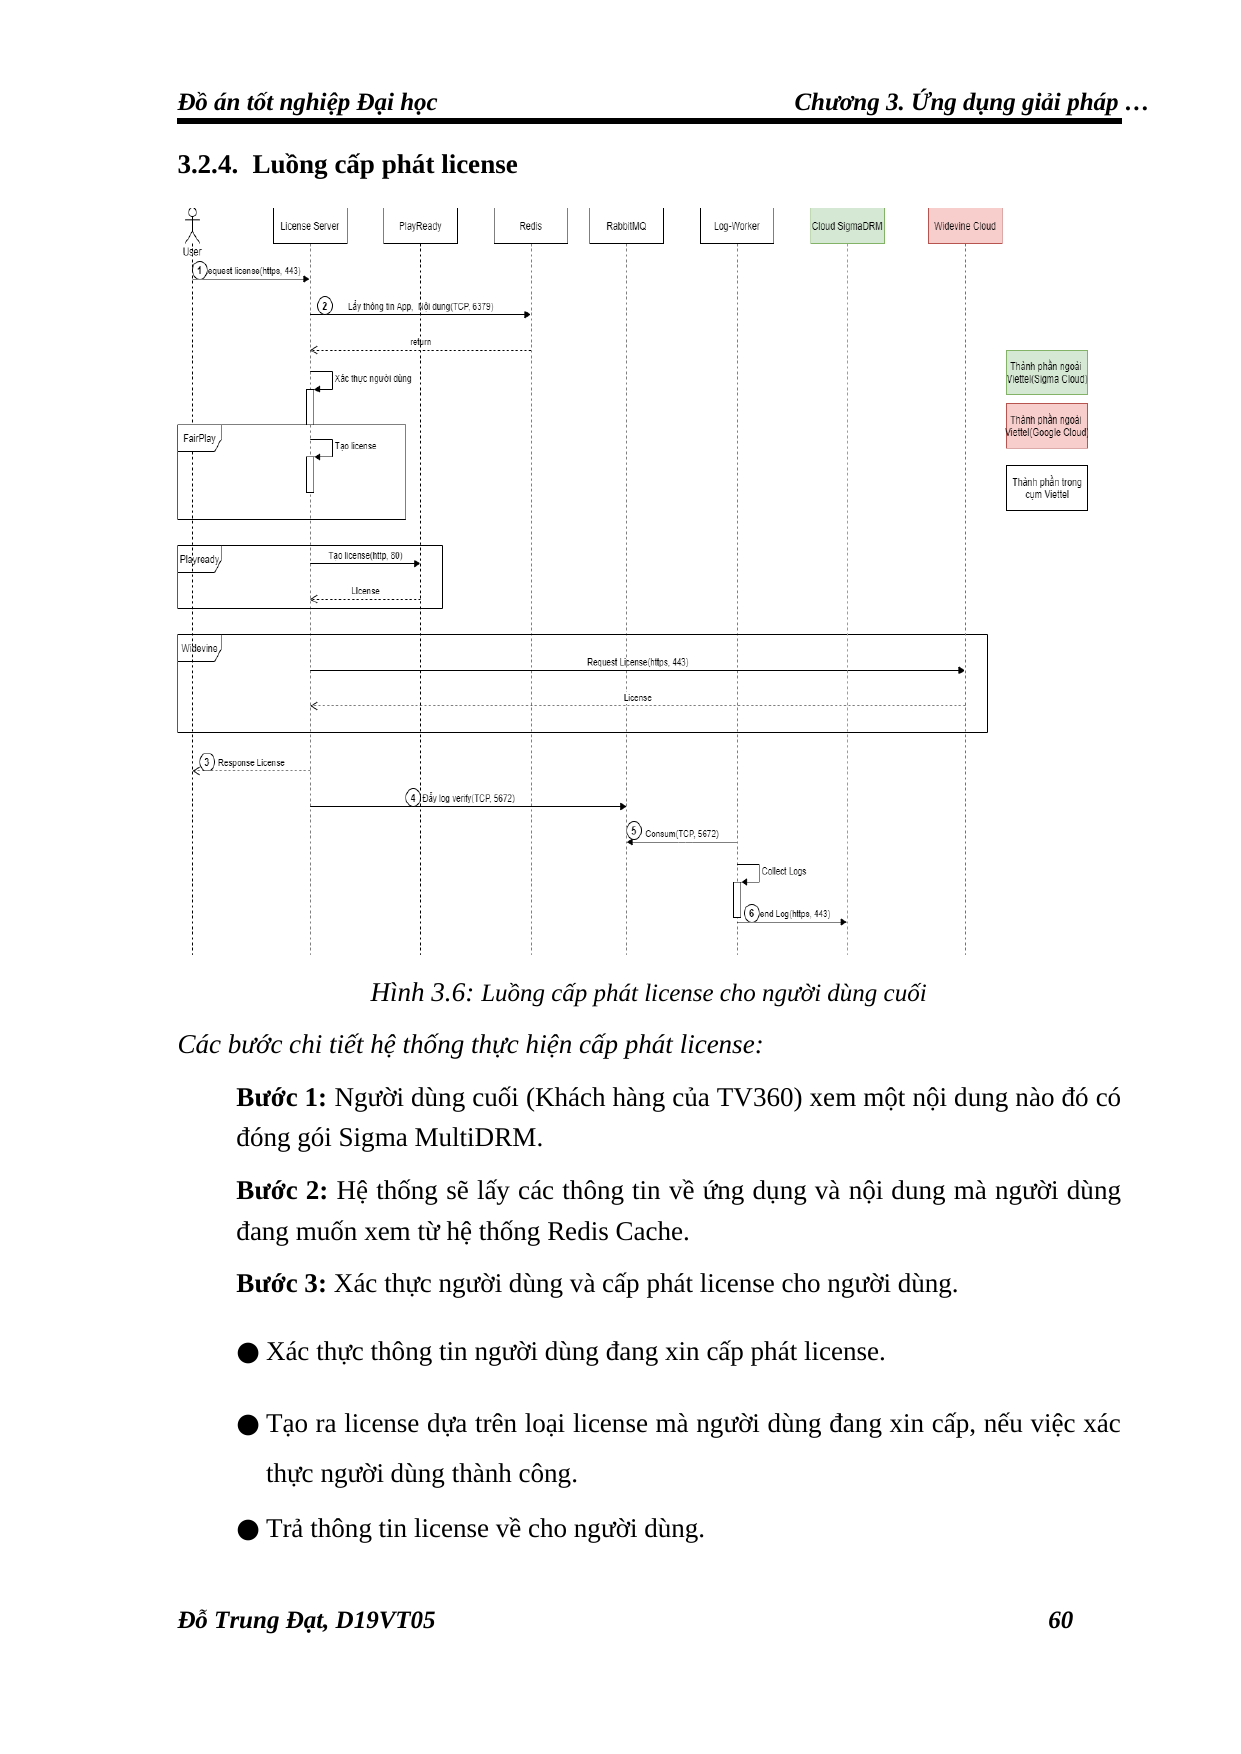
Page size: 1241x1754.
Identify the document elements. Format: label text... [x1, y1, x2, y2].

text Các bước chi tiết hệ thống thực hiện cấp phát license: [177, 1028, 1122, 1059]
text Bước 2: Hệ thống sẽ lấy các thông tin về ứng dụng và nội dung mà người dùng đang muốn xem từ hệ thống Redis Cache. [236, 1174, 1122, 1246]
text Bước 3: Xác thực người dùng và cấp phát license cho người dùng. [177, 1268, 1122, 1299]
text Bước 1: Người dùng cuối (Khách hàng của TV360) xem một nội dung nào đó có đóng gói Sigma MultiDRM. [236, 1081, 1122, 1152]
list Xác thực thông tin người dùng đang xin cấp phát license. [236, 1321, 1122, 1376]
list Trả thông tin license về cho người dùng. [236, 1498, 1122, 1553]
picture [177, 208, 1089, 955]
text Hình 3.6: Luồng cấp phát license cho người dùng cuối [177, 976, 1122, 1007]
list Tạo ra license dựa trên loại license mà người dùng đang xin cấp, nếu việc xác thực người dùng thành công. [236, 1393, 1122, 1488]
subtitle Luồng cấp phát license [177, 148, 1122, 179]
